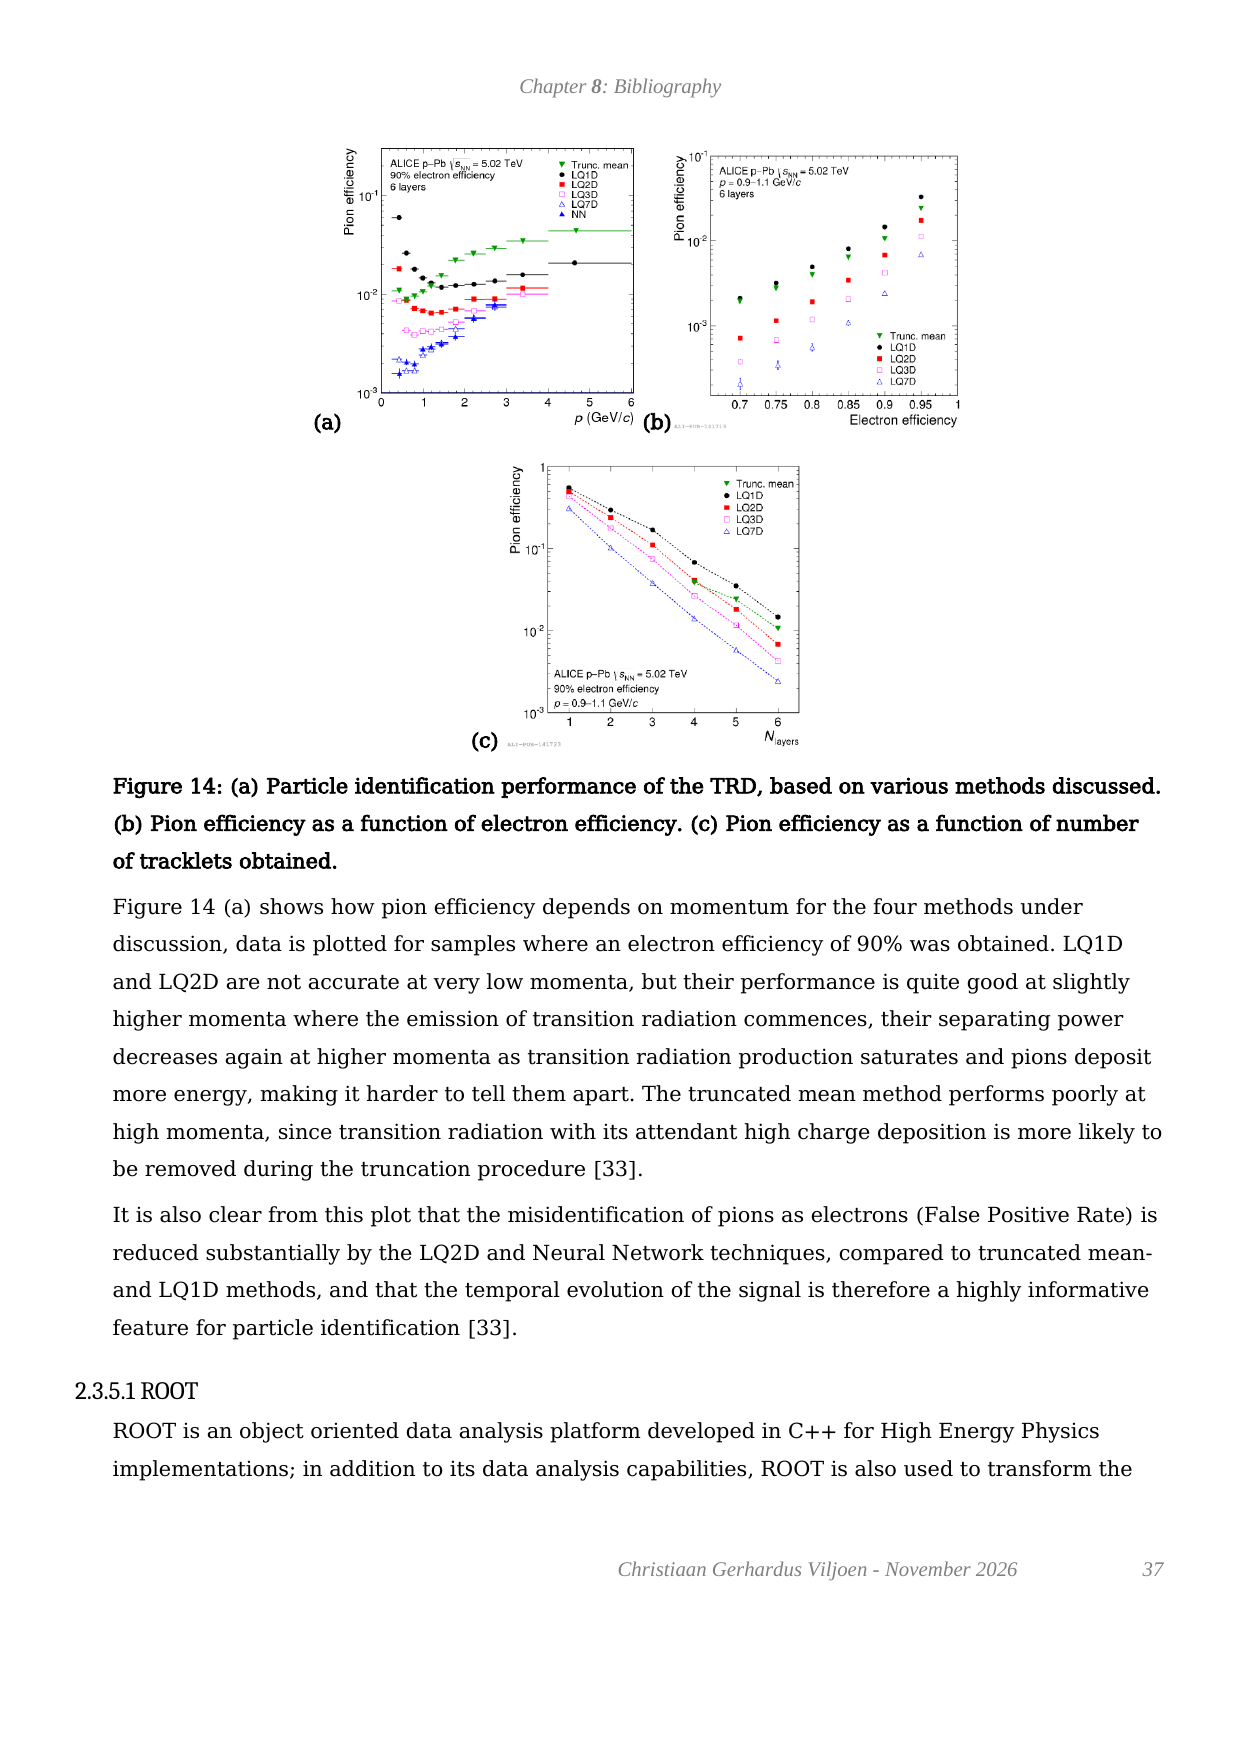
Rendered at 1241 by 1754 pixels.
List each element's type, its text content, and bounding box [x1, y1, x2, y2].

picture [342, 135, 642, 430]
picture [505, 454, 808, 748]
subtitle ROOT [75, 1377, 1165, 1406]
text Figure 14 (a) shows how pion efficiency depends on momentum for the four methods under discussion, data is plotted for samples where an electron efficiency of 90% was obtained. LQ1D and LQ2D are not accurate at very low momenta, but their performance is quite good at slightly higher momenta where the emission of transition radiation commences, their separating power decreases again at higher momenta as transition radiation production saturates and pions deposit more energy, making it harder to tell them apart. The truncated mean method performs poorly at high momenta, since transition radiation with its attendant high charge deposition is more likely to be removed during the truncation procedure . [112, 893, 1165, 1181]
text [112, 1418, 1165, 1481]
text It is also clear from this plot that the misidentification of pions as electrons (False Positive Rate) is reduced substantially by the LQ2D and Neural Network techniques, compared to truncated mean- and LQ1D methods, and that the temporal evolution of the signal is therefore a highly informative feature for particle identification . [112, 1202, 1165, 1339]
text Figure 14: (a) Particle identification performance of the TRD, based on various methods discussed. (b) Pion efficiency as a function of electron efficiency. (c) Pion efficiency as a function of number of tracklets obtained. [112, 773, 1165, 873]
picture [672, 144, 966, 430]
